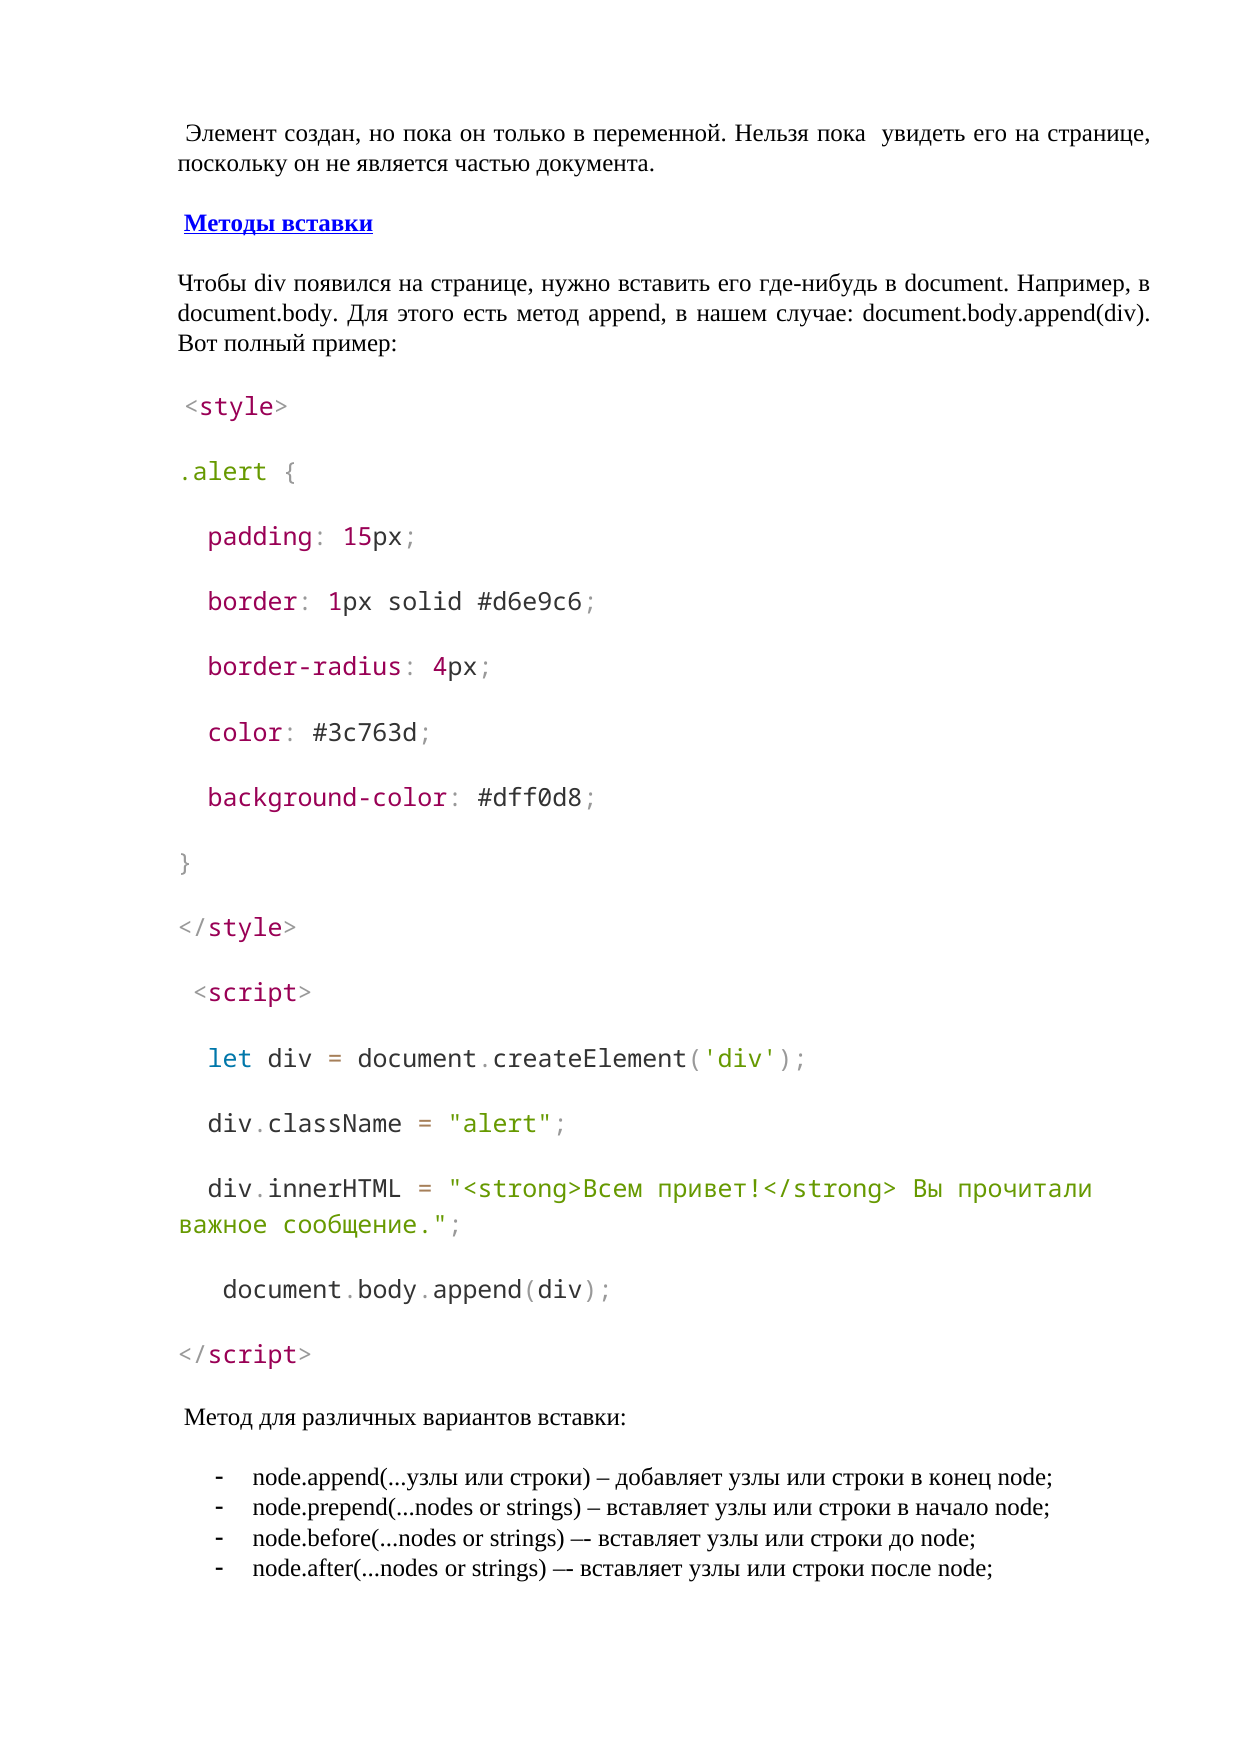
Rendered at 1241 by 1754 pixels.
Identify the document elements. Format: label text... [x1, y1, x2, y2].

text div.className = "alert"; [177, 1105, 1152, 1139]
text .alert { [177, 453, 1152, 487]
text background-color: #dff0d8; [177, 779, 1152, 813]
text border: 1px solid #d6e9c6; [177, 584, 1152, 618]
text color: #3c763d; [177, 714, 1152, 748]
text </style> [177, 910, 1152, 944]
list node.after(...nodes or strings) –- вставляет узлы или строки после node; [215, 1553, 1152, 1582]
text Метод для различных вариантов вставки: [177, 1402, 1152, 1431]
text Методы вставки [177, 208, 1152, 237]
text border-radius: 4px; [177, 649, 1152, 683]
text padding: 15px; [177, 518, 1152, 553]
text Чтобы div появился на странице, нужно вставить его где-нибудь в document. Например, в document.body. Для этого есть метод append, в нашем случае: document.body.append(div). Вот полный пример: [177, 268, 1152, 357]
text </script> [177, 1337, 1152, 1371]
text let div = document.createElement('div'); [177, 1040, 1152, 1074]
text } [177, 844, 1152, 879]
list node.append(...узлы или строки) – добавляет узлы или строки в конец node; [215, 1462, 1152, 1491]
text Элемент создан, но пока он только в переменной. Нельзя пока увидеть его на странице, поскольку он не является частью документа. [177, 118, 1152, 177]
text <style> [177, 388, 1152, 422]
list node.prepend(...nodes or strings) – вставляет узлы или строки в начало node; [215, 1492, 1152, 1521]
text document.body.append(div); [177, 1272, 1152, 1306]
list node.before(...nodes or strings) –- вставляет узлы или строки до node; [215, 1523, 1152, 1551]
text div.innerHTML = "<strong>Всем привет!</strong> Вы прочитали важное сообщение."; [177, 1171, 1152, 1241]
text <script> [177, 975, 1152, 1009]
